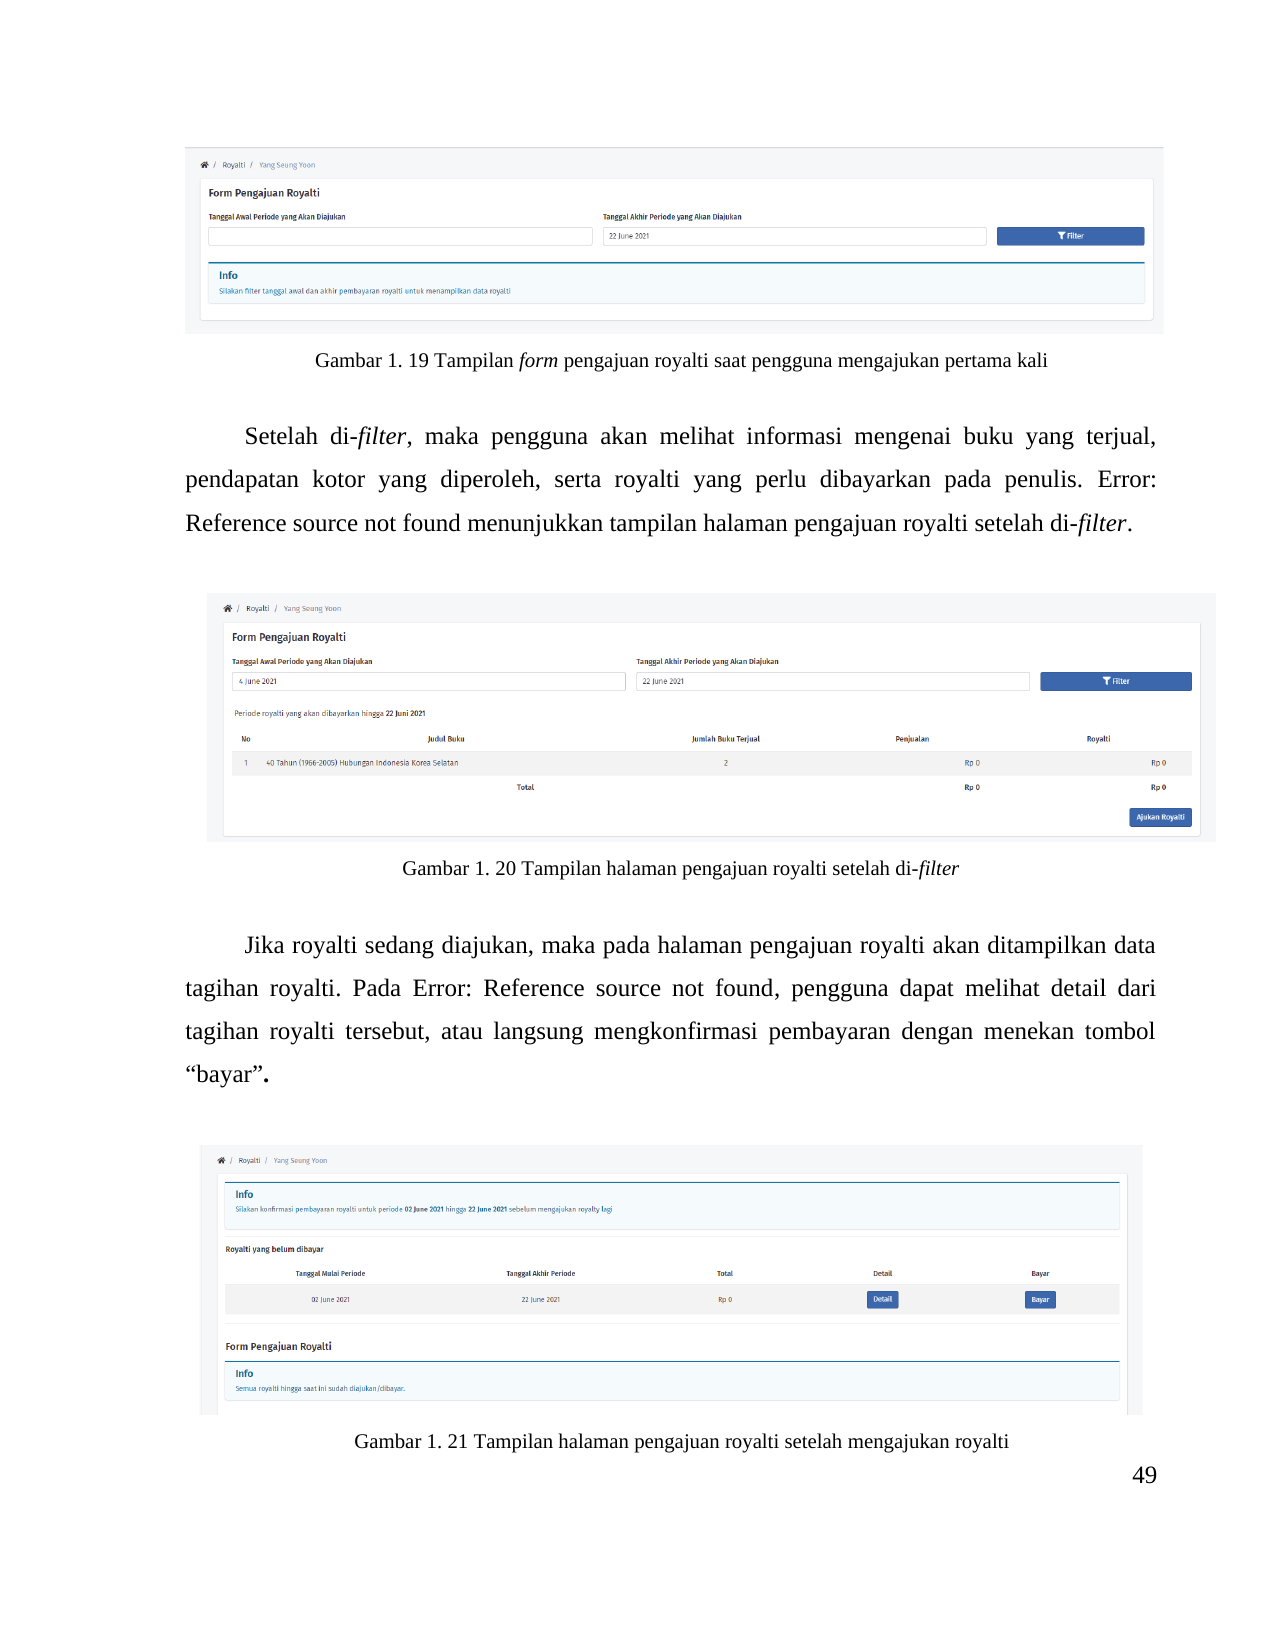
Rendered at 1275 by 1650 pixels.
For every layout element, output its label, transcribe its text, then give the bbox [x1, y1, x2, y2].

text Gambar 1. 21 Tampilan halaman pengajuan royalti setelah mengajukan royalti [148, 1428, 1157, 1453]
text Gambar 1. 20 Tampilan halaman pengajuan royalti setelah di-filter [148, 856, 1157, 880]
picture [185, 147, 1164, 334]
text Gambar 1. 19 Tampilan form pengajuan royalti saat pengguna mengajukan pertama kali [148, 348, 1157, 372]
picture [206, 593, 1216, 842]
picture [199, 1145, 1143, 1415]
